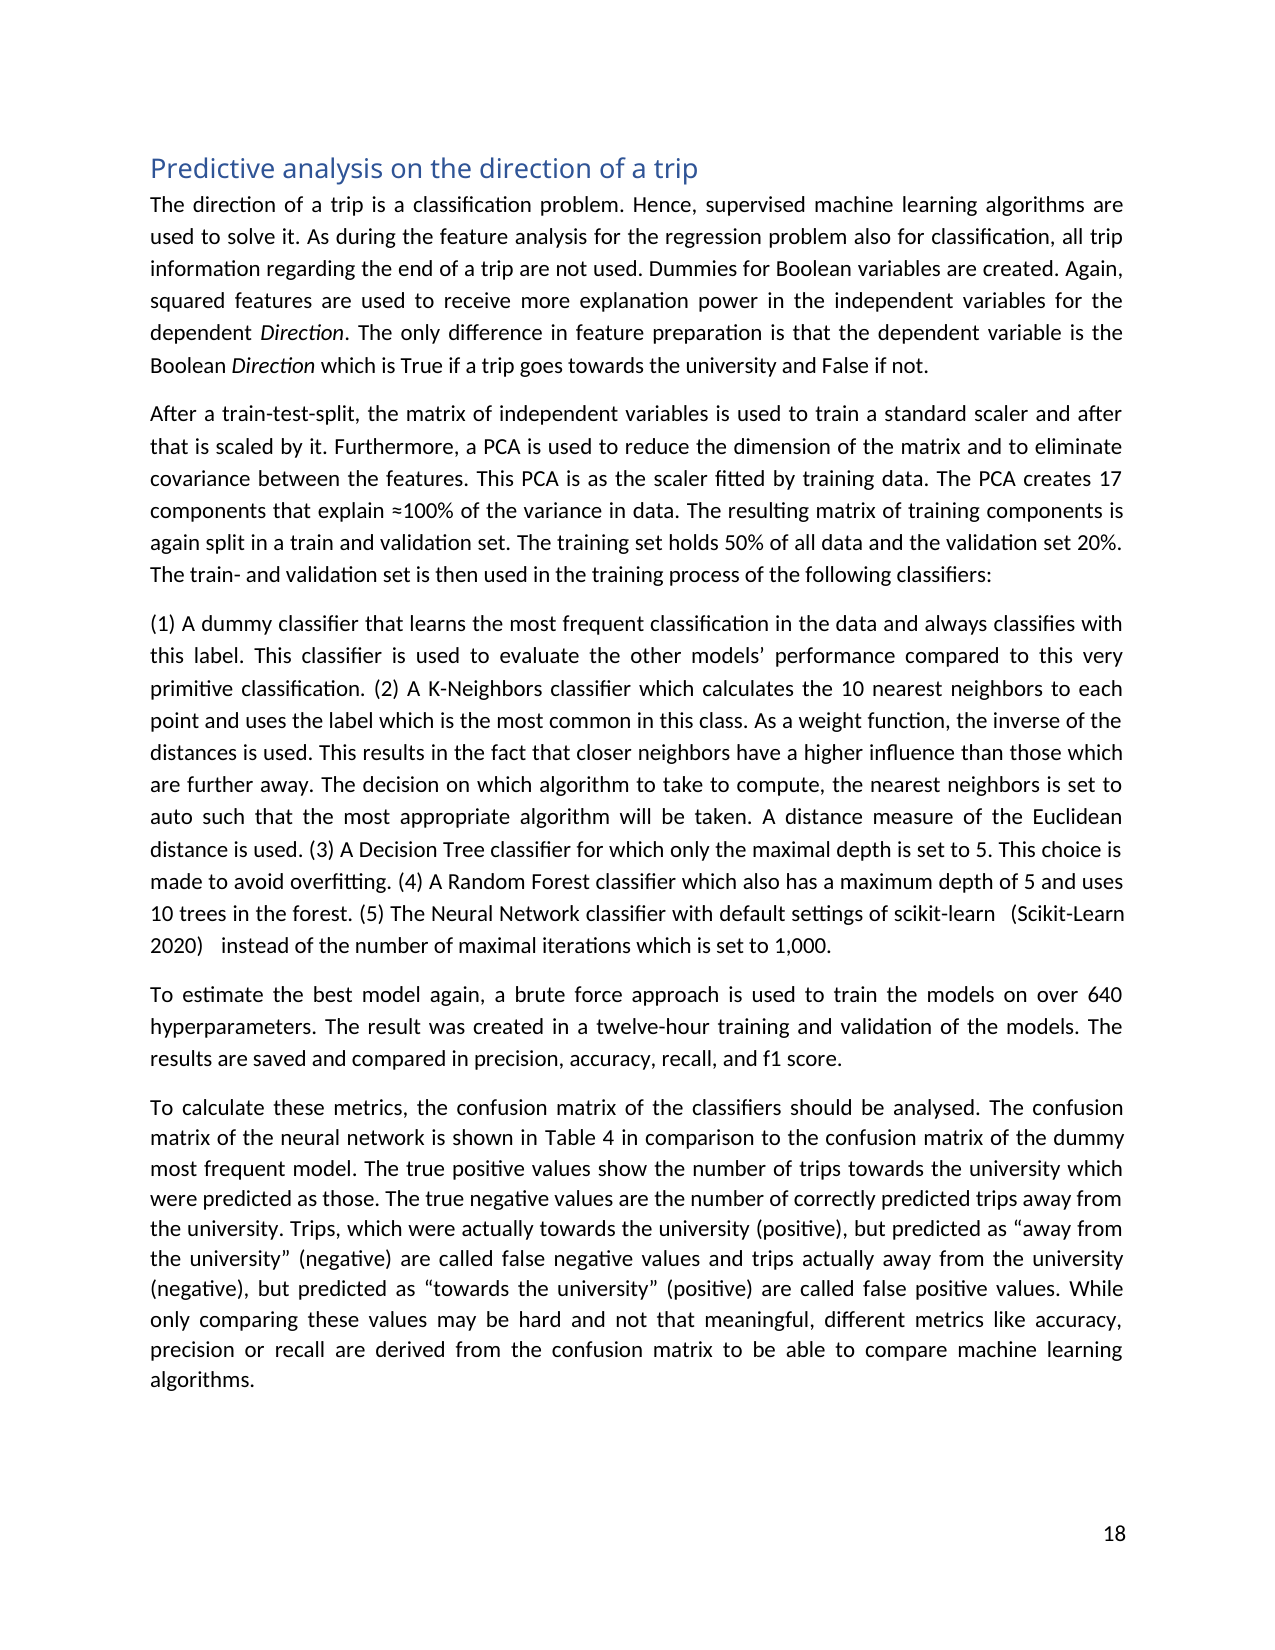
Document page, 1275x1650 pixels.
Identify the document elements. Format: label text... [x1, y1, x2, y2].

text To estimate the best model again, a brute force approach is used to train the models on over 640 hyperparameters. The result was created in a twelve-hour training and validation of the models. The results are saved and compared in precision, accuracy, recall, and f1 score. [150, 980, 1125, 1072]
text (1) A dummy classifier that learns the most frequent classification in the data and always classifies with this label. This classifier is used to evaluate the other models’ performance compared to this very primitive classification. (2) A K-Neighbors classifier which calculates the 10 nearest neighbors to each point and uses the label which is the most common in this class. As a weight function, the inverse of the distances is used. This results in the fact that closer neighbors have a higher influence than those which are further away. The decision on which algorithm to take to compute, the nearest neighbors is set to auto such that the most appropriate algorithm will be taken. A distance measure of the Euclidean distance is used. (3) A Decision Tree classifier for which only the maximal depth is set to 5. This choice is made to avoid overfitting. (4) A Random Forest classifier which also has a maximum depth of 5 and uses 10 trees in the forest. (5) The Neural Network classifier with default settings of scikit-learn instead of the number of maximal iterations which is set to 1,000. [150, 609, 1125, 959]
text After a train-test-split, the matrix of independent variables is used to train a standard scaler and after that is scaled by it. Furthermore, a PCA is used to reduce the dimension of the matrix and to eliminate covariance between the features. This PCA is as the scaler fitted by training data. The PCA creates 17 components that explain ≈100% of the variance in data. The resulting matrix of training components is again split in a train and validation set. The training set holds 50% of all data and the validation set 20%. The train- and validation set is then used in the training process of the following classifiers: [150, 399, 1125, 588]
subtitle Predictive analysis on the direction of a trip [150, 150, 1125, 187]
text To calculate these metrics, the confusion matrix of the classifiers should be analysed. The confusion matrix of the neural network is shown in Table 4 in comparison to the confusion matrix of the dummy most frequent model. The true positive values show the number of trips towards the university which were predicted as those. The true negative values are the number of correctly predicted trips away from the university. Trips, which were actually towards the university (positive), but predicted as “away from the university” (negative) are called false negative values and trips actually away from the university (negative), but predicted as “towards the university” (positive) are called false positive values. While only comparing these values may be hard and not that meaningful, different metrics like accuracy, precision or recall are derived from the confusion matrix to be able to compare machine learning algorithms. [150, 1093, 1125, 1393]
text The direction of a trip is a classification problem. Hence, supervised machine learning algorithms are used to solve it. As during the feature analysis for the regression problem also for classification, all trip information regarding the end of a trip are not used. Dummies for Boolean variables are created. Again, squared features are used to receive more explanation power in the independent variables for the dependent Direction. The only difference in feature preparation is that the dependent variable is the Boolean Direction which is True if a trip goes towards the university and False if not. [150, 190, 1125, 379]
